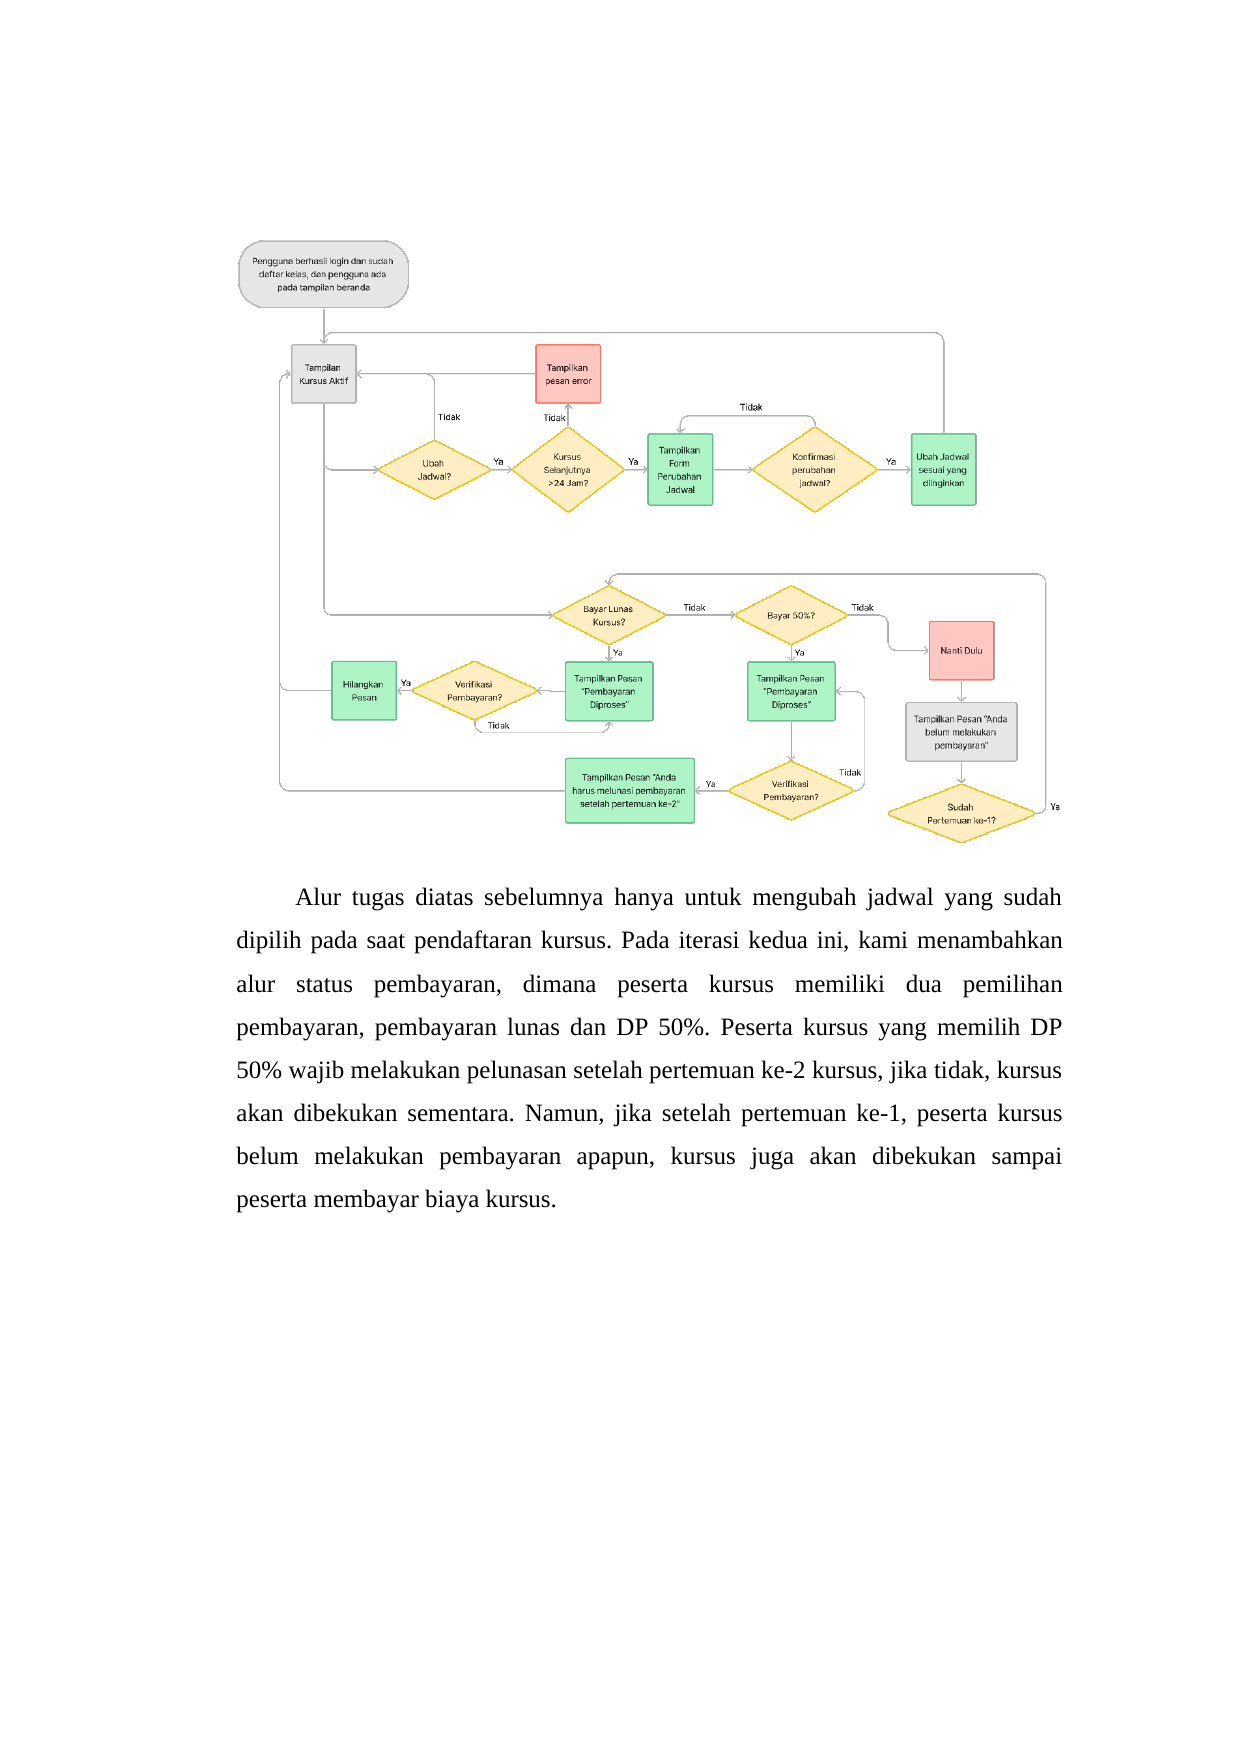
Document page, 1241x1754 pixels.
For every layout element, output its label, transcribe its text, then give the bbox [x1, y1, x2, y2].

text Alur tugas diatas sebelumnya hanya untuk mengubah jadwal yang sudah dipilih pada saat pendaftaran kursus. Pada iterasi kedua ini, kami menambahkan alur status pembayaran, dimana peserta kursus memiliki dua pemilihan pembayaran, pembayaran lunas dan DP 50%. Peserta kursus yang memilih DP 50% wajib melakukan pelunasan setelah pertemuan ke-2 kursus, jika tidak, kursus akan dibekukan sementara. Namun, jika setelah pertemuan ke-1, peserta kursus belum melakukan pembayaran apapun, kursus juga akan dibekukan sampai peserta membayar biaya kursus. [236, 882, 1063, 1213]
picture [236, 236, 1063, 848]
